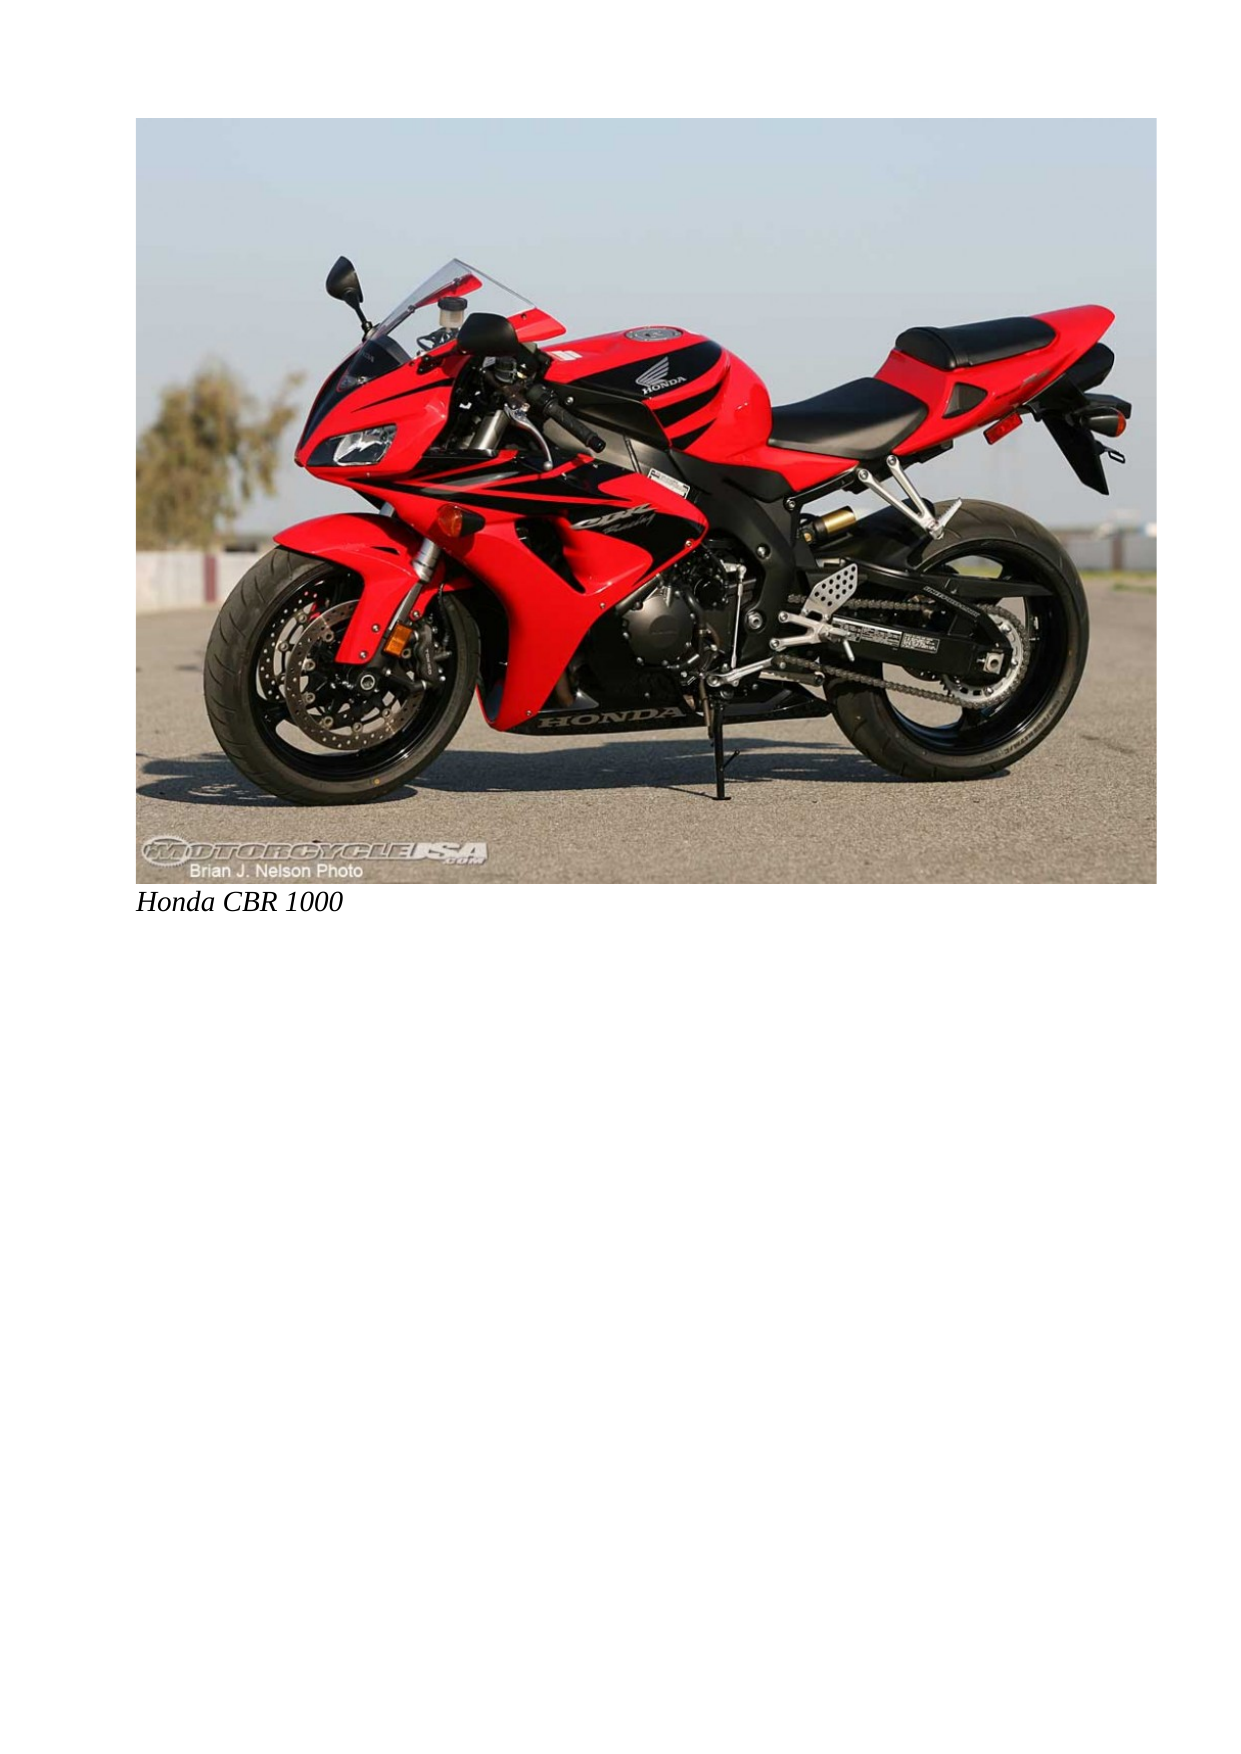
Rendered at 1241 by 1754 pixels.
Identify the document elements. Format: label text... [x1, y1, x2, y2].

picture [135, 118, 1157, 884]
text Honda CBR 1000 [136, 884, 1122, 917]
